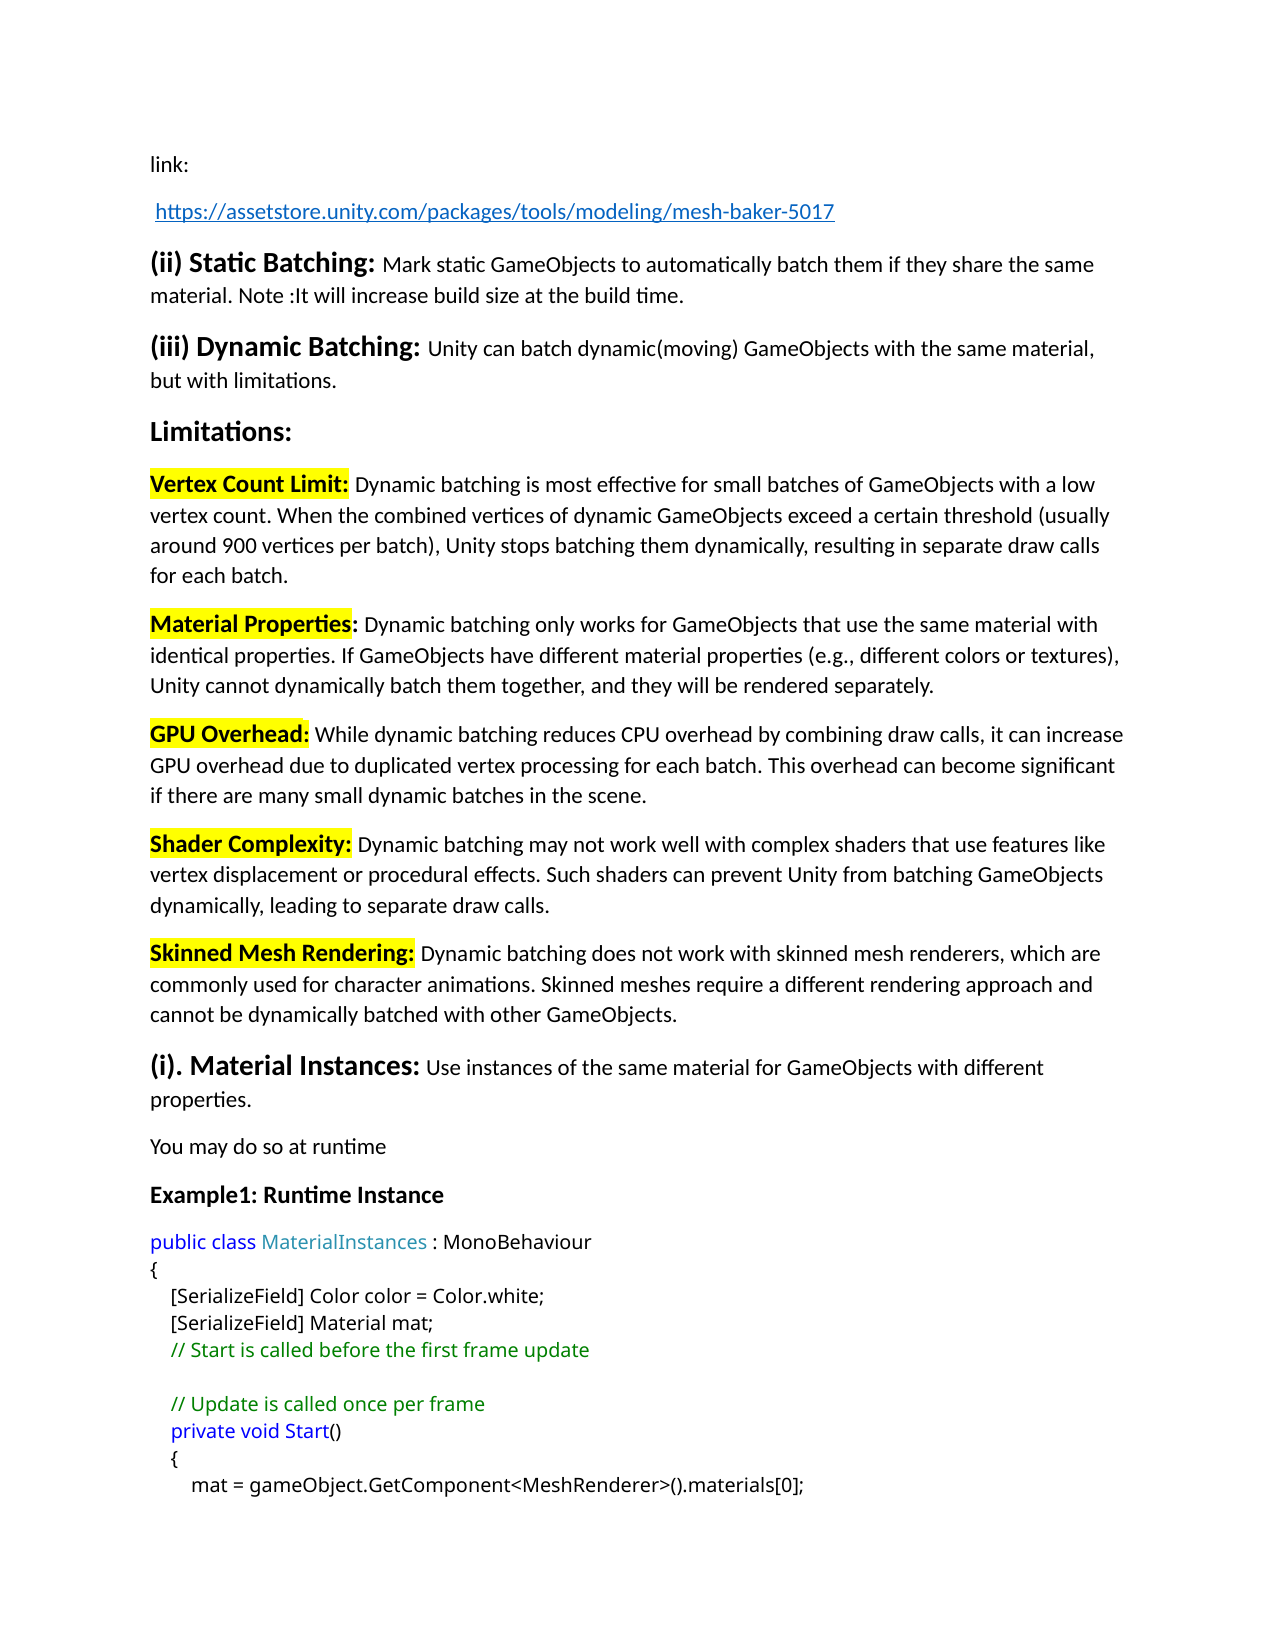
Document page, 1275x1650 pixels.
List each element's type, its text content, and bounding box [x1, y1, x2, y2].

text // Update is called once per frame [150, 1390, 1125, 1417]
text mat = gameObject.GetComponent<MeshRenderer>().materials[0]; [150, 1471, 1125, 1498]
text { [150, 1256, 1125, 1282]
text // Start is called before the first frame update [150, 1336, 1125, 1363]
text private void Start() [150, 1417, 1125, 1444]
text Limitations: [150, 413, 1125, 449]
text (ii) Static Batching: Mark static GameObjects to automatically batch them if they share the same material. Note :It will increase build size at the build time. [150, 244, 1125, 309]
text { [150, 1444, 1125, 1471]
text You may do so at runtime [150, 1132, 1125, 1160]
text Shader Complexity: Dynamic batching may not work well with complex shaders that use features like vertex displacement or procedural effects. Such shaders can prevent Unity from batching GameObjects dynamically, leading to separate draw calls. [150, 828, 1125, 919]
text (iii) Dynamic Batching: Unity can batch dynamic(moving) GameObjects with the same material, but with limitations. [150, 328, 1125, 394]
text [SerializeField] Material mat; [150, 1309, 1125, 1336]
text Material Properties: Dynamic batching only works for GameObjects that use the same material with identical properties. If GameObjects have different material properties (e.g., different colors or textures), Unity cannot dynamically batch them together, and they will be rendered separately. [150, 608, 1125, 699]
text Vertex Count Limit: Dynamic batching is most effective for small batches of GameObjects with a low vertex count. When the combined vertices of dynamic GameObjects exceed a certain threshold (usually around 900 vertices per batch), Unity stops batching them dynamically, resulting in separate draw calls for each batch. [150, 468, 1125, 589]
text link: [150, 150, 1125, 178]
text Skinned Mesh Rendering: Dynamic batching does not work with skinned mesh renderers, which are commonly used for character animations. Skinned meshes require a different rendering approach and cannot be dynamically batched with other GameObjects. [150, 938, 1125, 1028]
text [SerializeField] Color color = Color.white; [150, 1282, 1125, 1309]
text https://assetstore.unity.com/packages/tools/modeling/mesh-baker-5017 [150, 197, 1125, 225]
text Example1: Runtime Instance [150, 1179, 1125, 1209]
text public class MaterialInstances : MonoBehaviour [150, 1228, 1125, 1256]
text GPU Overhead: While dynamic batching reduces CPU overhead by combining draw calls, it can increase GPU overhead due to duplicated vertex processing for each batch. This overhead can become significant if there are many small dynamic batches in the scene. [150, 718, 1125, 809]
text (i). Material Instances: Use instances of the same material for GameObjects with different properties. [150, 1047, 1125, 1113]
